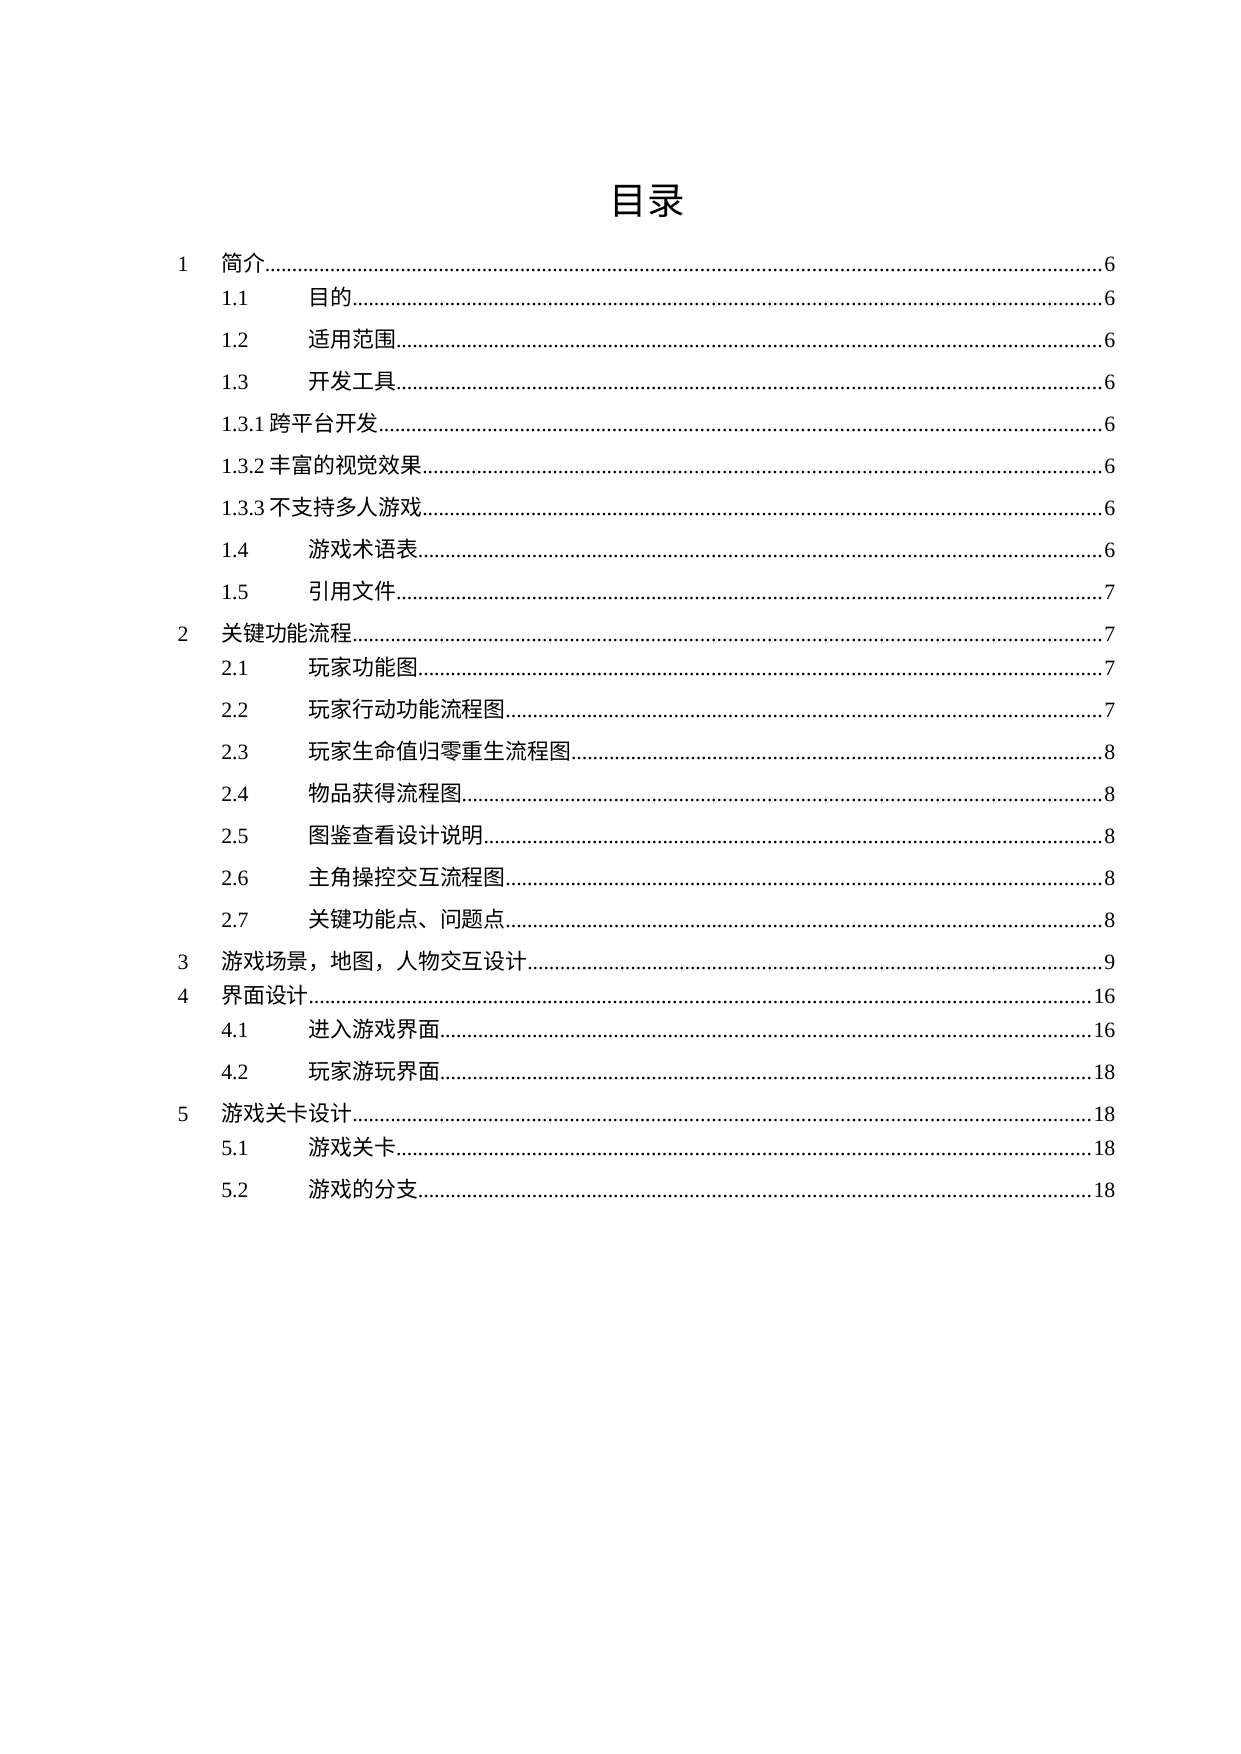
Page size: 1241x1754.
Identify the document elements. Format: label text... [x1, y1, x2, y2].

text 目录 [177, 164, 1116, 232]
text 1.1 目的 6 [221, 279, 1116, 313]
text 2.3 玩家生命值归零重生流程图 8 [221, 733, 1116, 767]
text 4.2 玩家游玩界面 18 [221, 1052, 1116, 1086]
text 5.2 游戏的分支 18 [221, 1170, 1116, 1204]
text 5 游戏关卡设计 18 [177, 1094, 1116, 1128]
text 4.1 进入游戏界面 16 [221, 1011, 1116, 1044]
text 1.4 游戏术语表 6 [221, 531, 1116, 565]
text 3 游戏场景，地图，人物交互设计 9 [177, 943, 1116, 977]
text 1.2 适用范围 6 [221, 321, 1116, 355]
text 2.5 图鉴查看设计说明 8 [221, 817, 1116, 851]
text 1.5 引用文件 7 [221, 573, 1116, 607]
text 1.3.3不支持多人游戏 6 [221, 489, 1116, 523]
text 2 关键功能流程 7 [177, 615, 1116, 649]
text TOC \o "1-2" \h \z \u1 简介 6 [177, 245, 1116, 279]
text 2.7 关键功能点、问题点 8 [221, 901, 1116, 934]
text 1.3.2丰富的视觉效果 6 [221, 447, 1116, 481]
text 2.6 主角操控交互流程图 8 [221, 859, 1116, 893]
text 2.4 物品获得流程图 8 [221, 775, 1116, 809]
text 2.1 玩家功能图 7 [221, 649, 1116, 683]
text 1.3.1跨平台开发 6 [221, 405, 1116, 439]
text 1.3 开发工具 6 [221, 363, 1116, 397]
text 5.1 游戏关卡 18 [221, 1128, 1116, 1162]
text 4 界面设计 16 [177, 977, 1116, 1011]
text 2.2 玩家行动功能流程图 7 [221, 691, 1116, 725]
